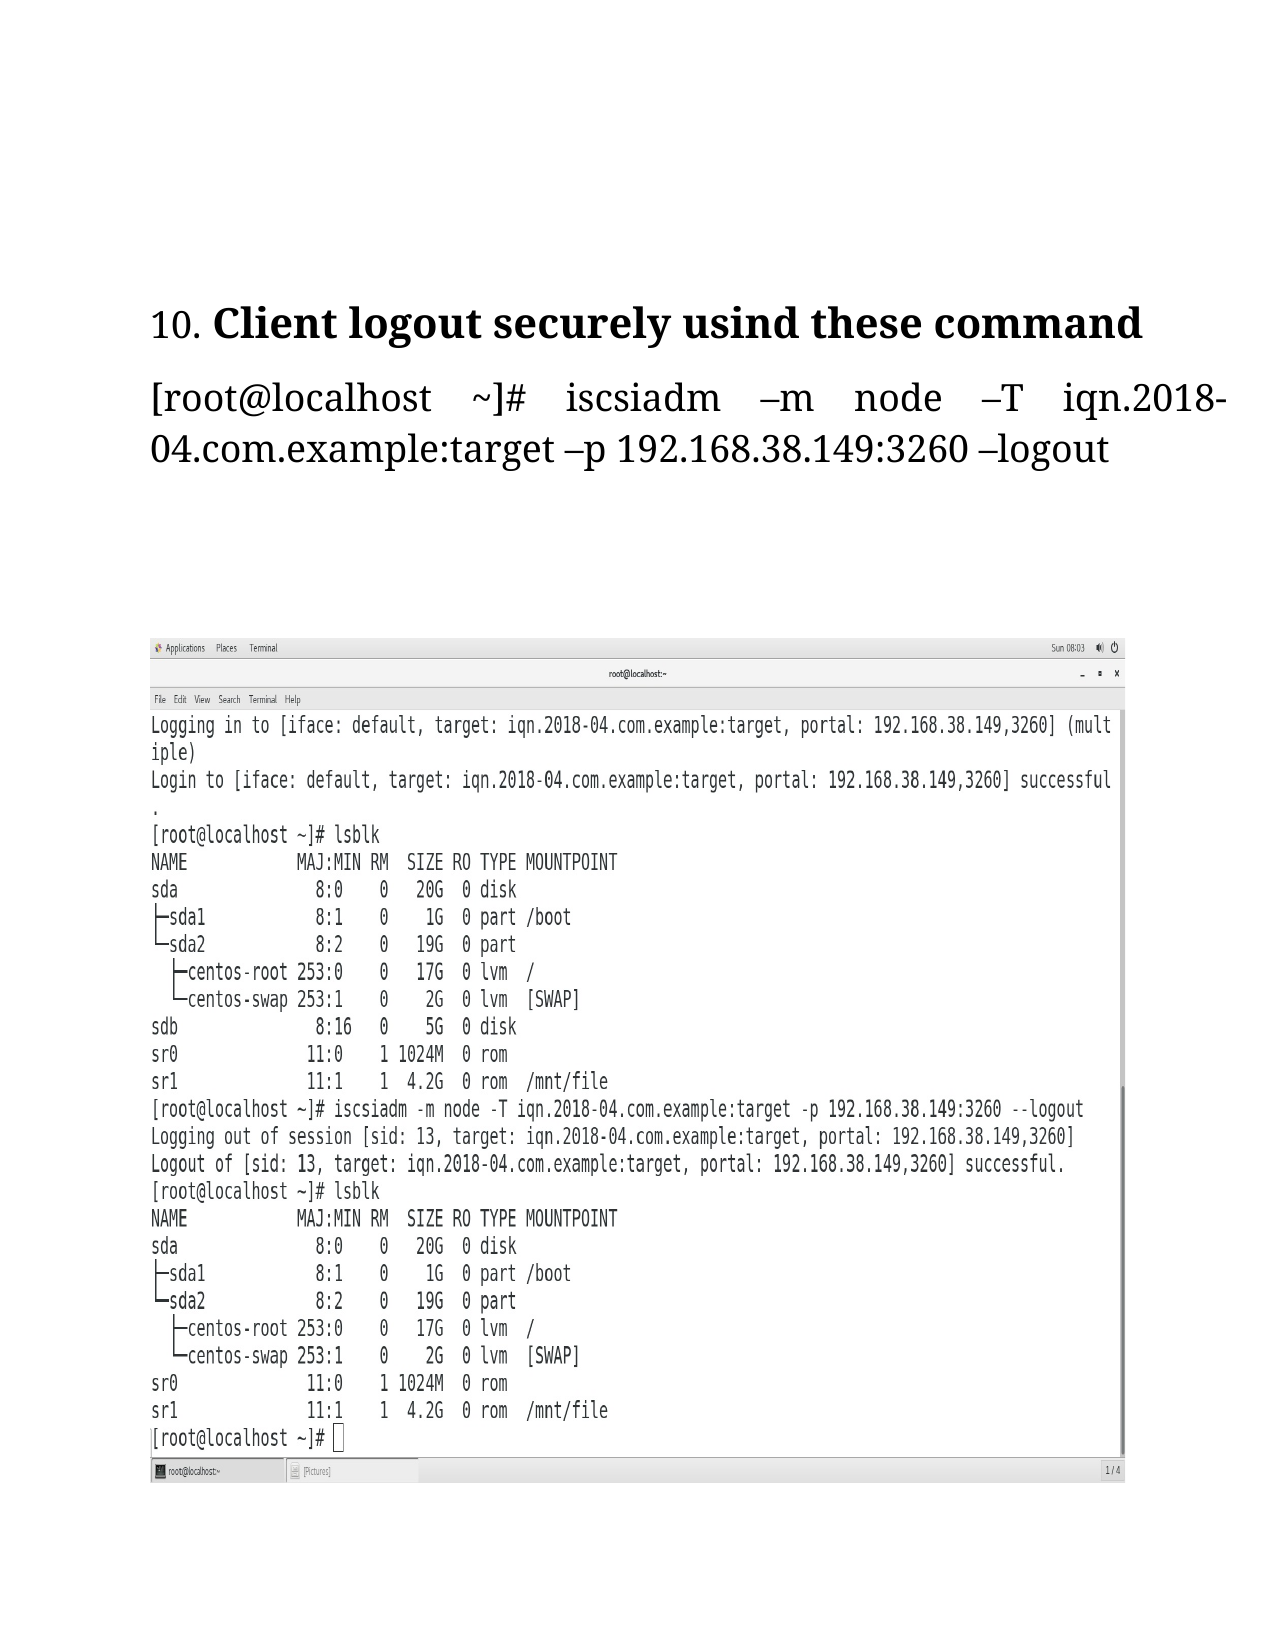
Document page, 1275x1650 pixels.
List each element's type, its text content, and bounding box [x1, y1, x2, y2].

picture [150, 638, 1126, 1483]
text [root@localhost ~]# iscsiadm –m node –T iqn.2018-04.com.example:target –p 192.168.38.149:3260 –logout [150, 371, 1228, 473]
text 10. Client logout securely usind these command [150, 294, 1228, 351]
